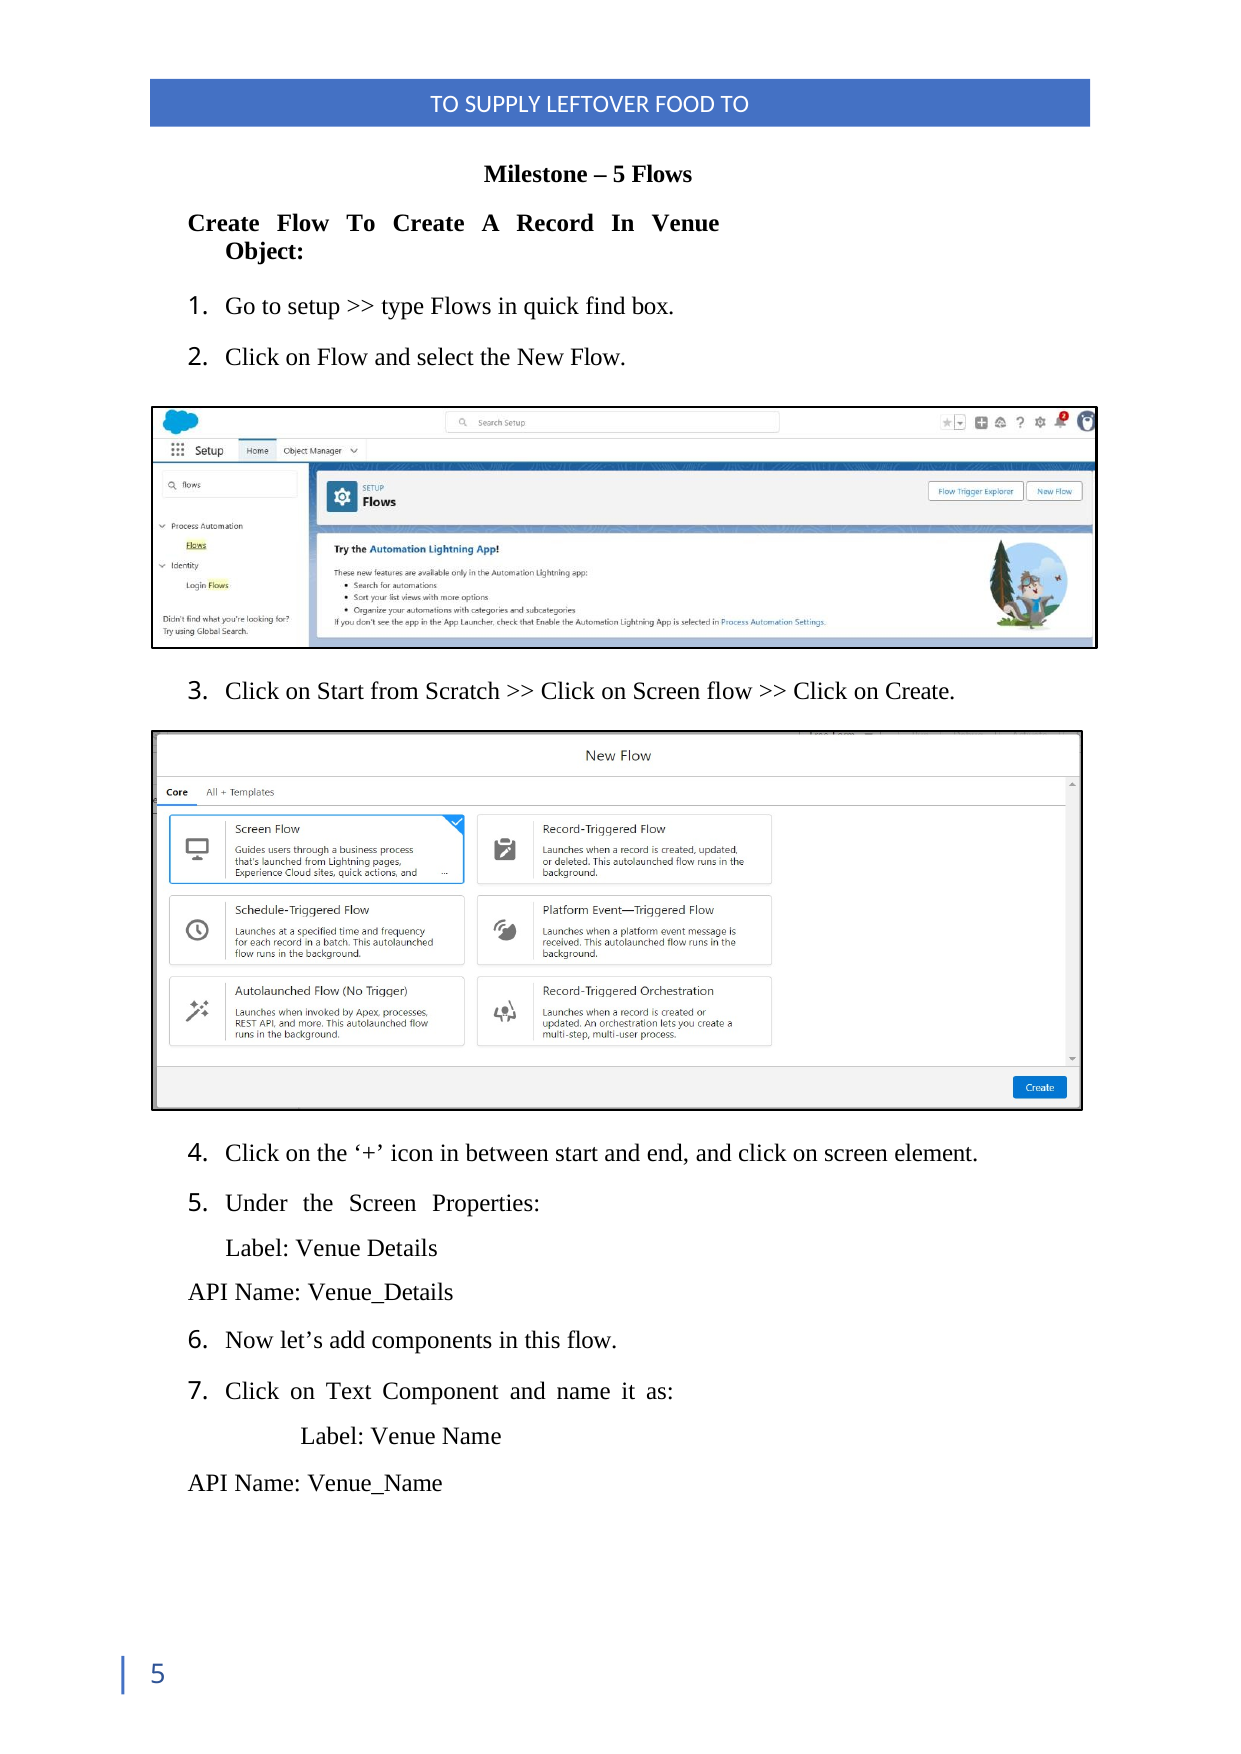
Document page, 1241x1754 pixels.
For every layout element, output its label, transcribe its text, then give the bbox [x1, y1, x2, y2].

text API Name: Venue_Details [188, 1277, 1107, 1306]
text API Name: Venue_Name [187, 1465, 719, 1498]
picture [153, 732, 1081, 1109]
list Click on Flow and select the New Flow. [187, 338, 1107, 372]
picture [153, 408, 1095, 647]
subtitle Milestone – 5 Flows [483, 159, 720, 188]
list Click on Text Component and name it as: Label: Venue Name [187, 1373, 674, 1450]
list Now let’s add components in this flow. [187, 1322, 1107, 1356]
text Create Flow To Create A Record In Venue Object: [187, 208, 720, 265]
list Go to setup >> type Flows in quick find box. [187, 287, 1107, 321]
list Under the Screen Properties: Label: Venue Details [187, 1185, 540, 1262]
